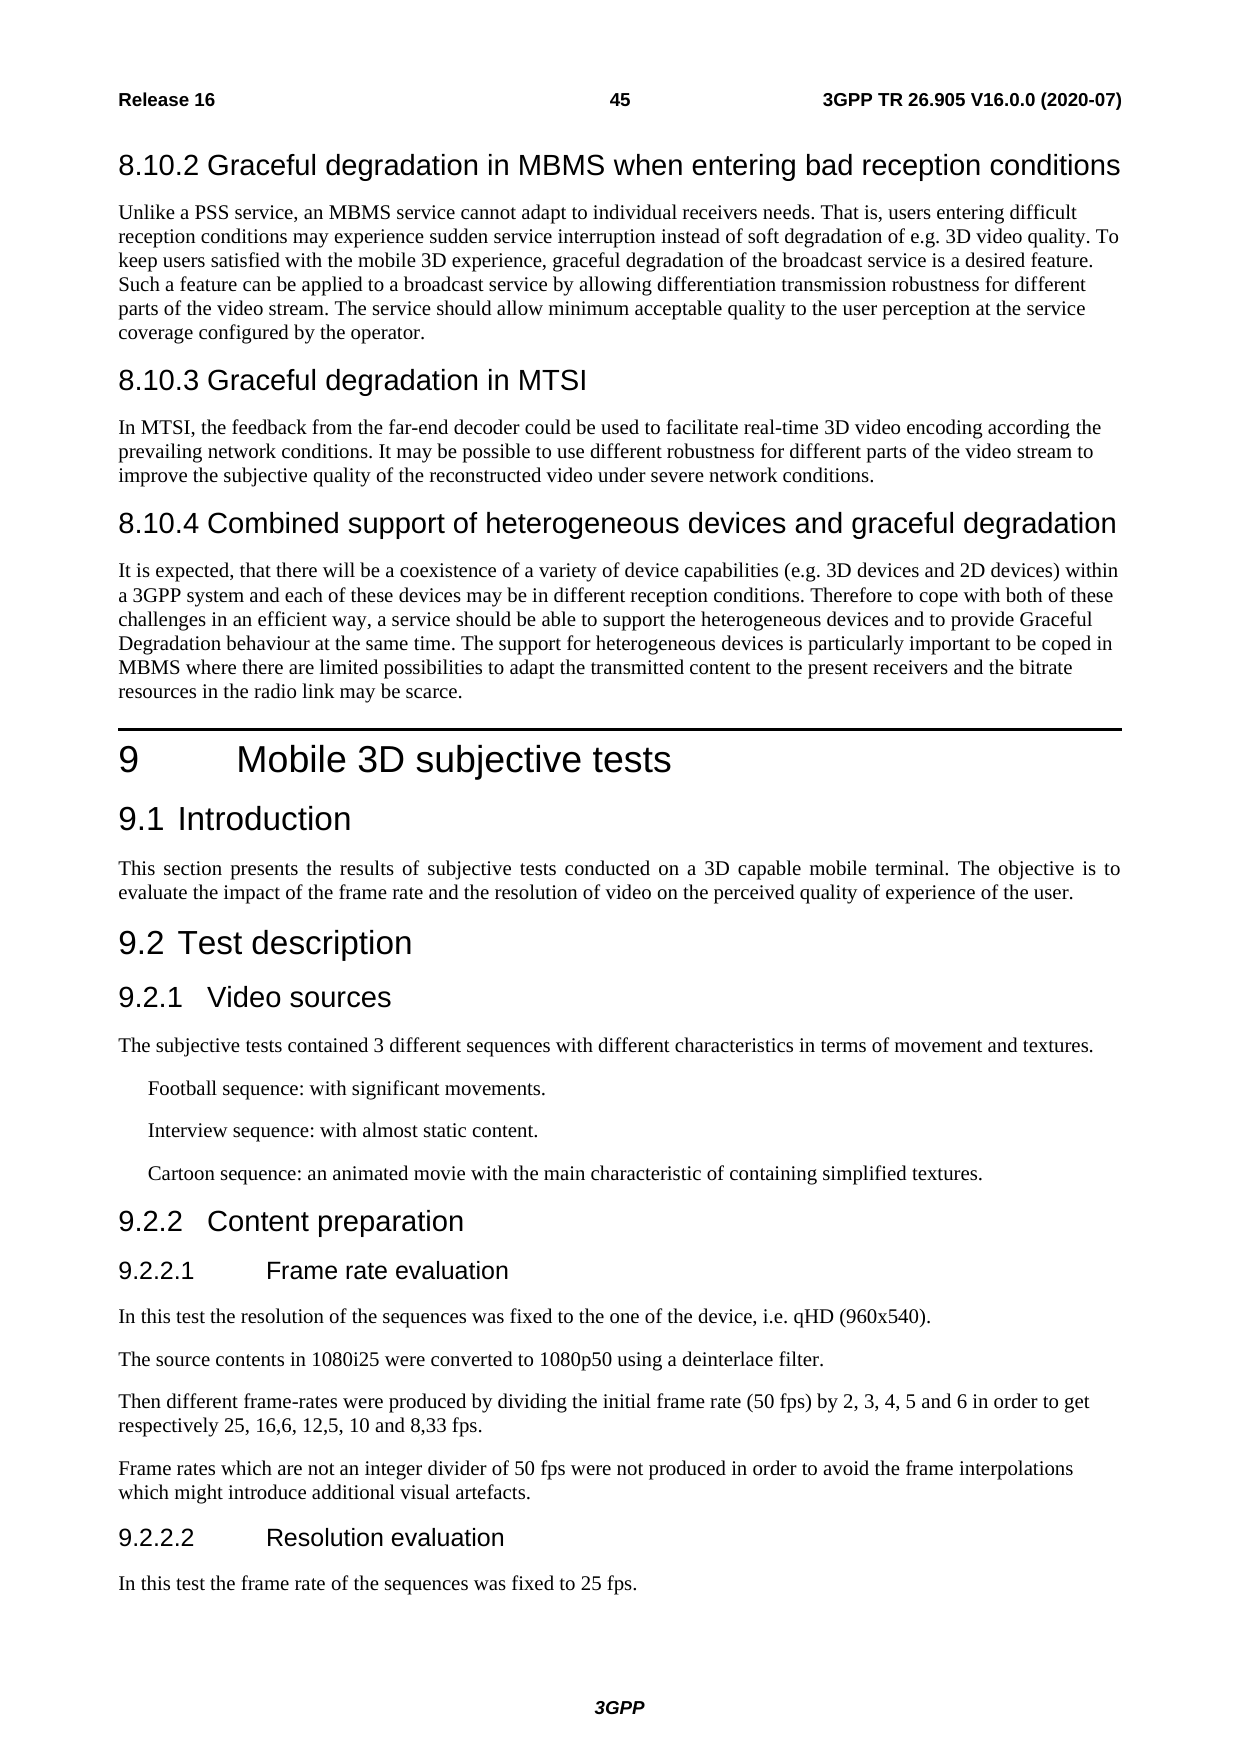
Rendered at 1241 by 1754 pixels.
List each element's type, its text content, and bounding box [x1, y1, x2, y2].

text This section presents the results of subjective tests conducted on a 3D capable mobile terminal. The objective is to evaluate the impact of the frame rate and the resolution of video on the perceived quality of experience of the user. [118, 856, 1122, 904]
text Football sequence: with significant movements. [148, 1075, 1122, 1099]
subtitle 9.2 Test description [118, 923, 1122, 962]
subtitle 9.2.2 Content preparation [118, 1204, 1122, 1237]
text Unlike a PSS service, an MBMS service cannot adapt to individual receivers needs. That is, users entering difficult reception conditions may experience sudden service interruption instead of soft degradation of e.g. 3D video quality. To keep users satisfied with the mobile 3D experience, graceful degradation of the broadcast service is a desired feature. Such a feature can be applied to a broadcast service by allowing differentiation transmission robustness for different parts of the video stream. The service should allow minimum acceptable quality to the user perception at the service coverage configured by the operator. [118, 200, 1122, 344]
text Then different frame-rates were produced by dividing the initial frame rate (50 fps) by 2, 3, 4, 5 and 6 in order to get respectively 25, 16,6, 12,5, 10 and 8,33 fps. [118, 1389, 1122, 1437]
text The subjective tests contained 3 different sequences with different characteristics in terms of movement and textures. [118, 1033, 1122, 1057]
text In this test the frame rate of the sequences was fixed to 25 fps. [118, 1571, 1122, 1594]
subtitle 9.2.2.1 Frame rate evaluation [118, 1256, 1122, 1285]
text Cartoon sequence: an animated movie with the main characteristic of containing simplified textures. [148, 1161, 1122, 1185]
text It is expected, that there will be a coexistence of a variety of device capabilities (e.g. 3D devices and 2D devices) within a 3GPP system and each of these devices may be in different reception conditions. Therefore to cope with both of these challenges in an efficient way, a service should be able to support the heterogeneous devices and to provide Graceful Degradation behaviour at the same time. The support for heterogeneous devices is particularly important to be coped in MBMS where there are limited possibilities to adapt the transmitted content to the present receivers and the bitrate resources in the radio link may be scarce. [118, 558, 1122, 703]
text In this test the resolution of the sequences was fixed to the one of the device, i.e. qHD (960x540). [118, 1304, 1122, 1328]
subtitle 9.2.2.2 Resolution evaluation [118, 1523, 1122, 1552]
subtitle 9.1 Introduction [118, 799, 1122, 837]
text Interview sequence: with almost static content. [148, 1118, 1122, 1142]
subtitle 8.10.2 Graceful degradation in MBMS when entering bad reception conditions [118, 147, 1122, 181]
subtitle 9.2.1 Video sources [118, 980, 1122, 1014]
text The source contents in 1080i25 were converted to 1080p50 using a deinterlace filter. [118, 1346, 1122, 1371]
subtitle 8.10.3 Graceful degradation in MTSI [118, 363, 1122, 396]
text In MTSI, the feedback from the far-end decoder could be used to facilitate real-time 3D video encoding according the prevailing network conditions. It may be possible to use different robustness for different parts of the video stream to improve the subjective quality of the reconstructed video under severe network conditions. [118, 415, 1122, 487]
subtitle 9 Mobile 3D subjective tests [118, 731, 1122, 780]
text Frame rates which are not an integer divider of 50 fps were not produced in order to avoid the frame interpolations which might introduce additional visual artefacts. [118, 1456, 1122, 1504]
subtitle 8.10.4 Combined support of heterogeneous devices and graceful degradation [118, 506, 1122, 540]
